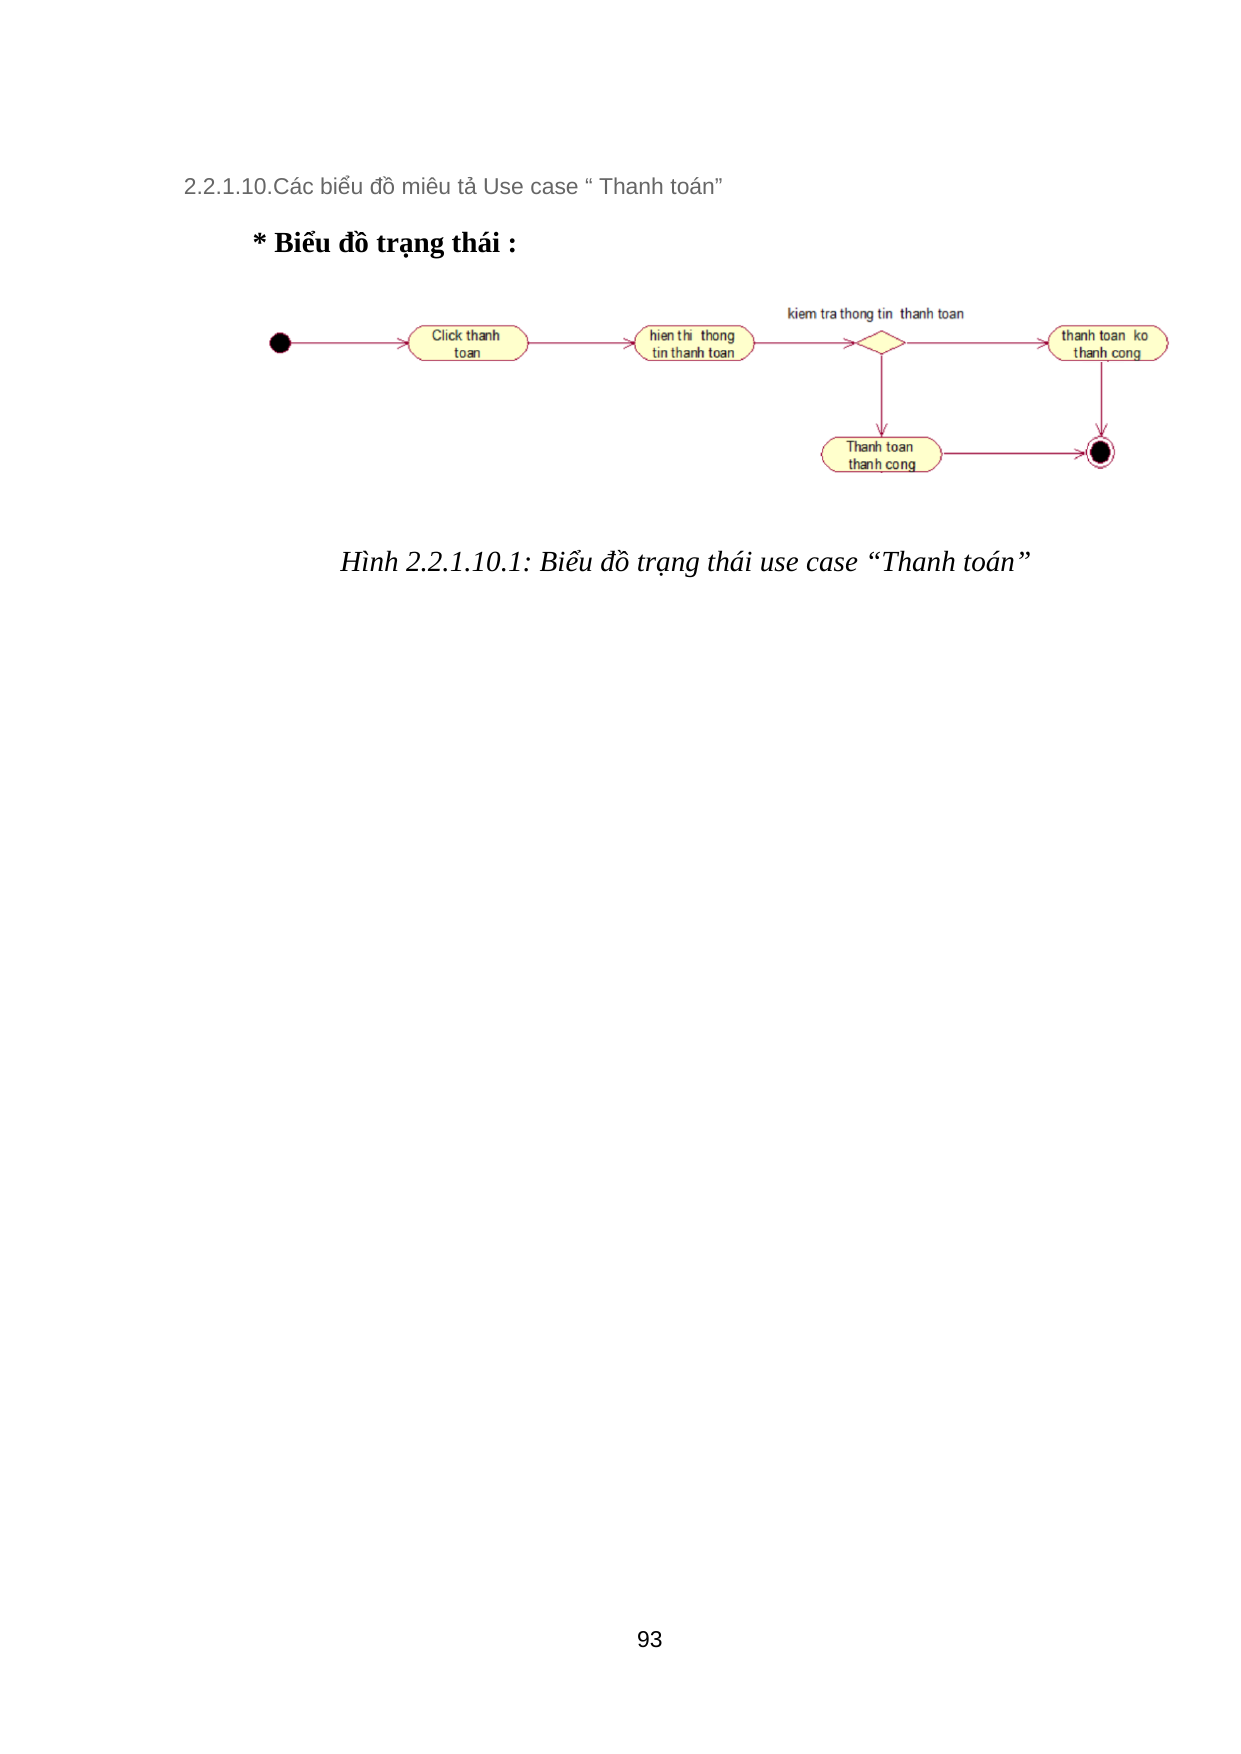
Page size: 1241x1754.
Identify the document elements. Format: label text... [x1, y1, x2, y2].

text Hình 2.2.1.10.1: Biểu đồ trạng thái use case “Thanh toán” [252, 544, 1122, 577]
subtitle 2.2.1.10.Các biểu đồ miêu tả Use case “ Thanh toán” [177, 173, 1122, 200]
text * Biểu đồ trạng thái : [252, 225, 1122, 258]
picture [252, 283, 1193, 519]
